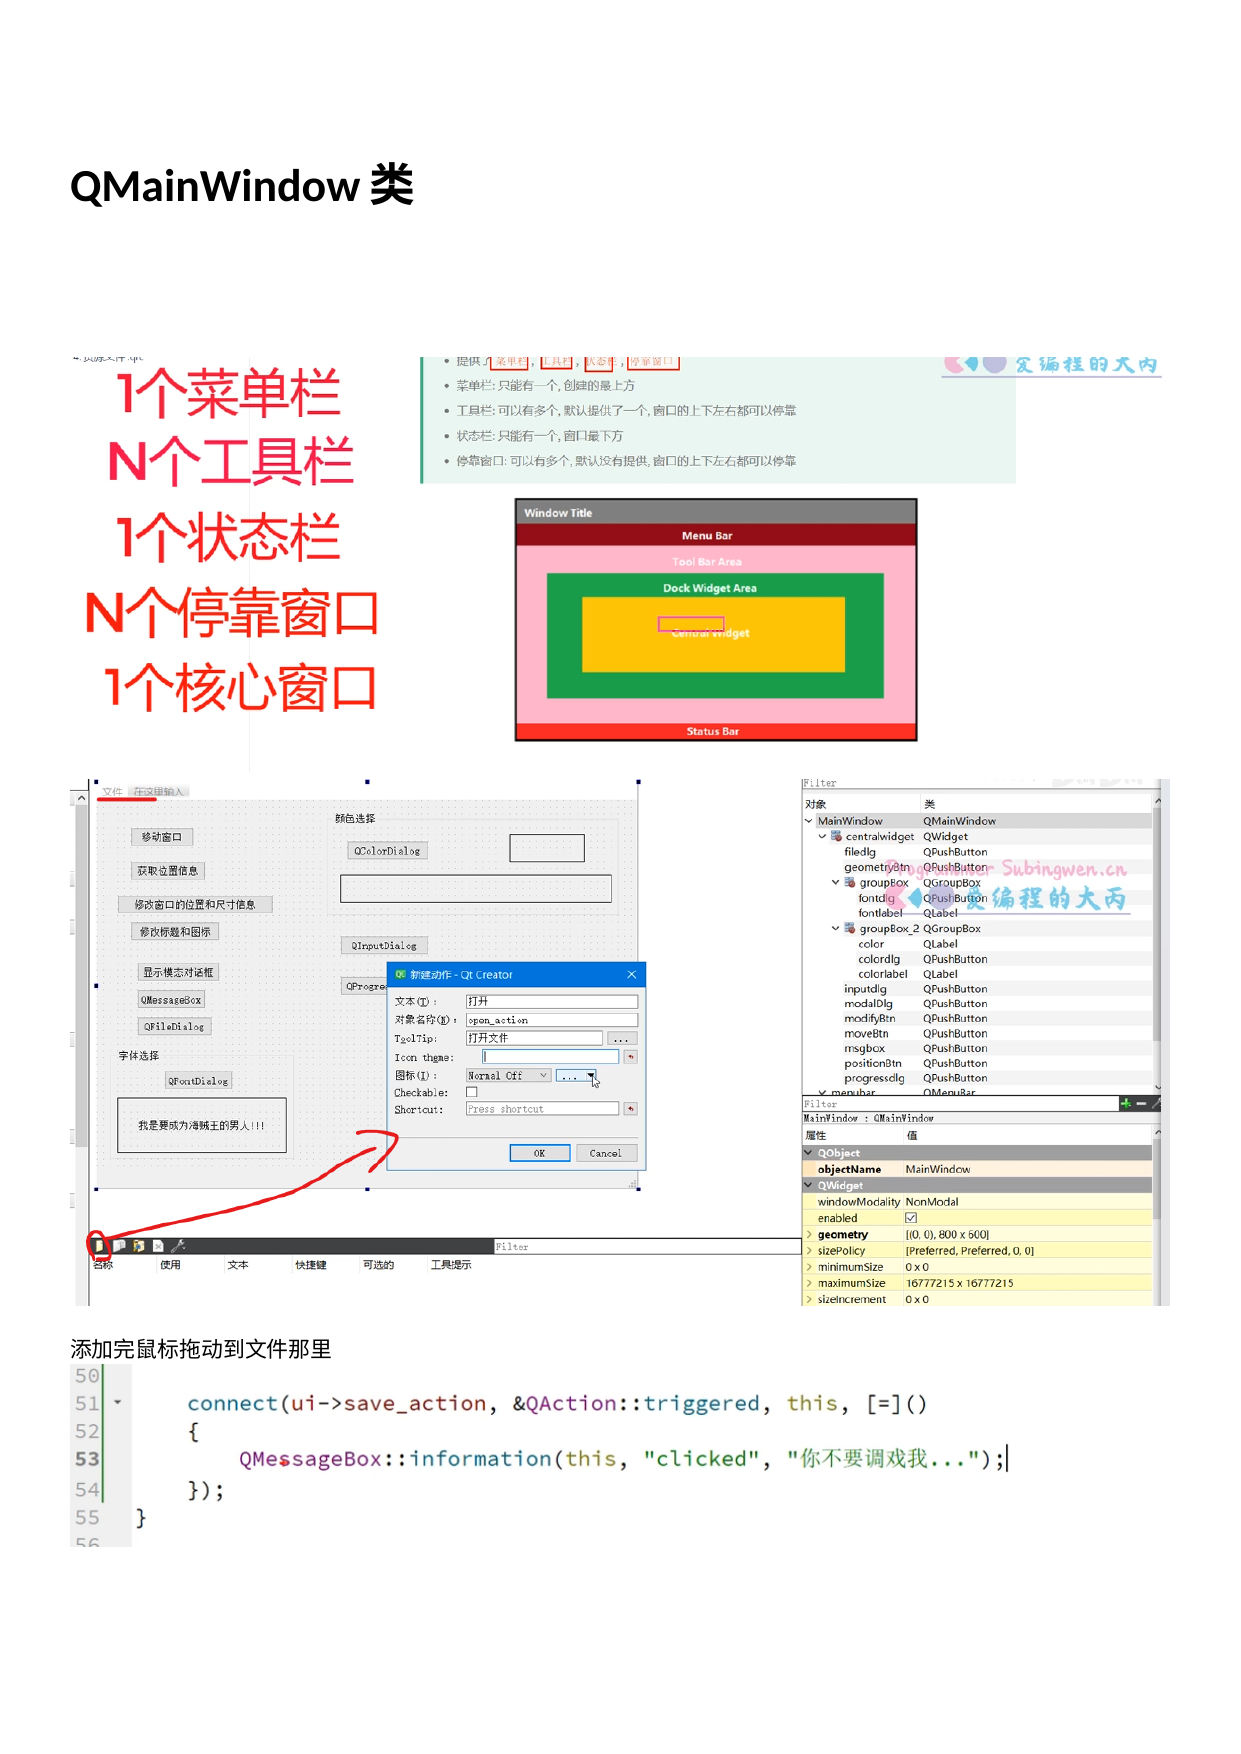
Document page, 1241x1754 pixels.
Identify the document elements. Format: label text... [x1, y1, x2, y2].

picture [69, 357, 1171, 772]
picture [69, 1364, 1170, 1547]
subtitle QMainWindow类 [70, 132, 1171, 230]
text 添加完鼠标拖动到文件那里 [70, 1332, 1171, 1364]
picture [69, 779, 1170, 1306]
